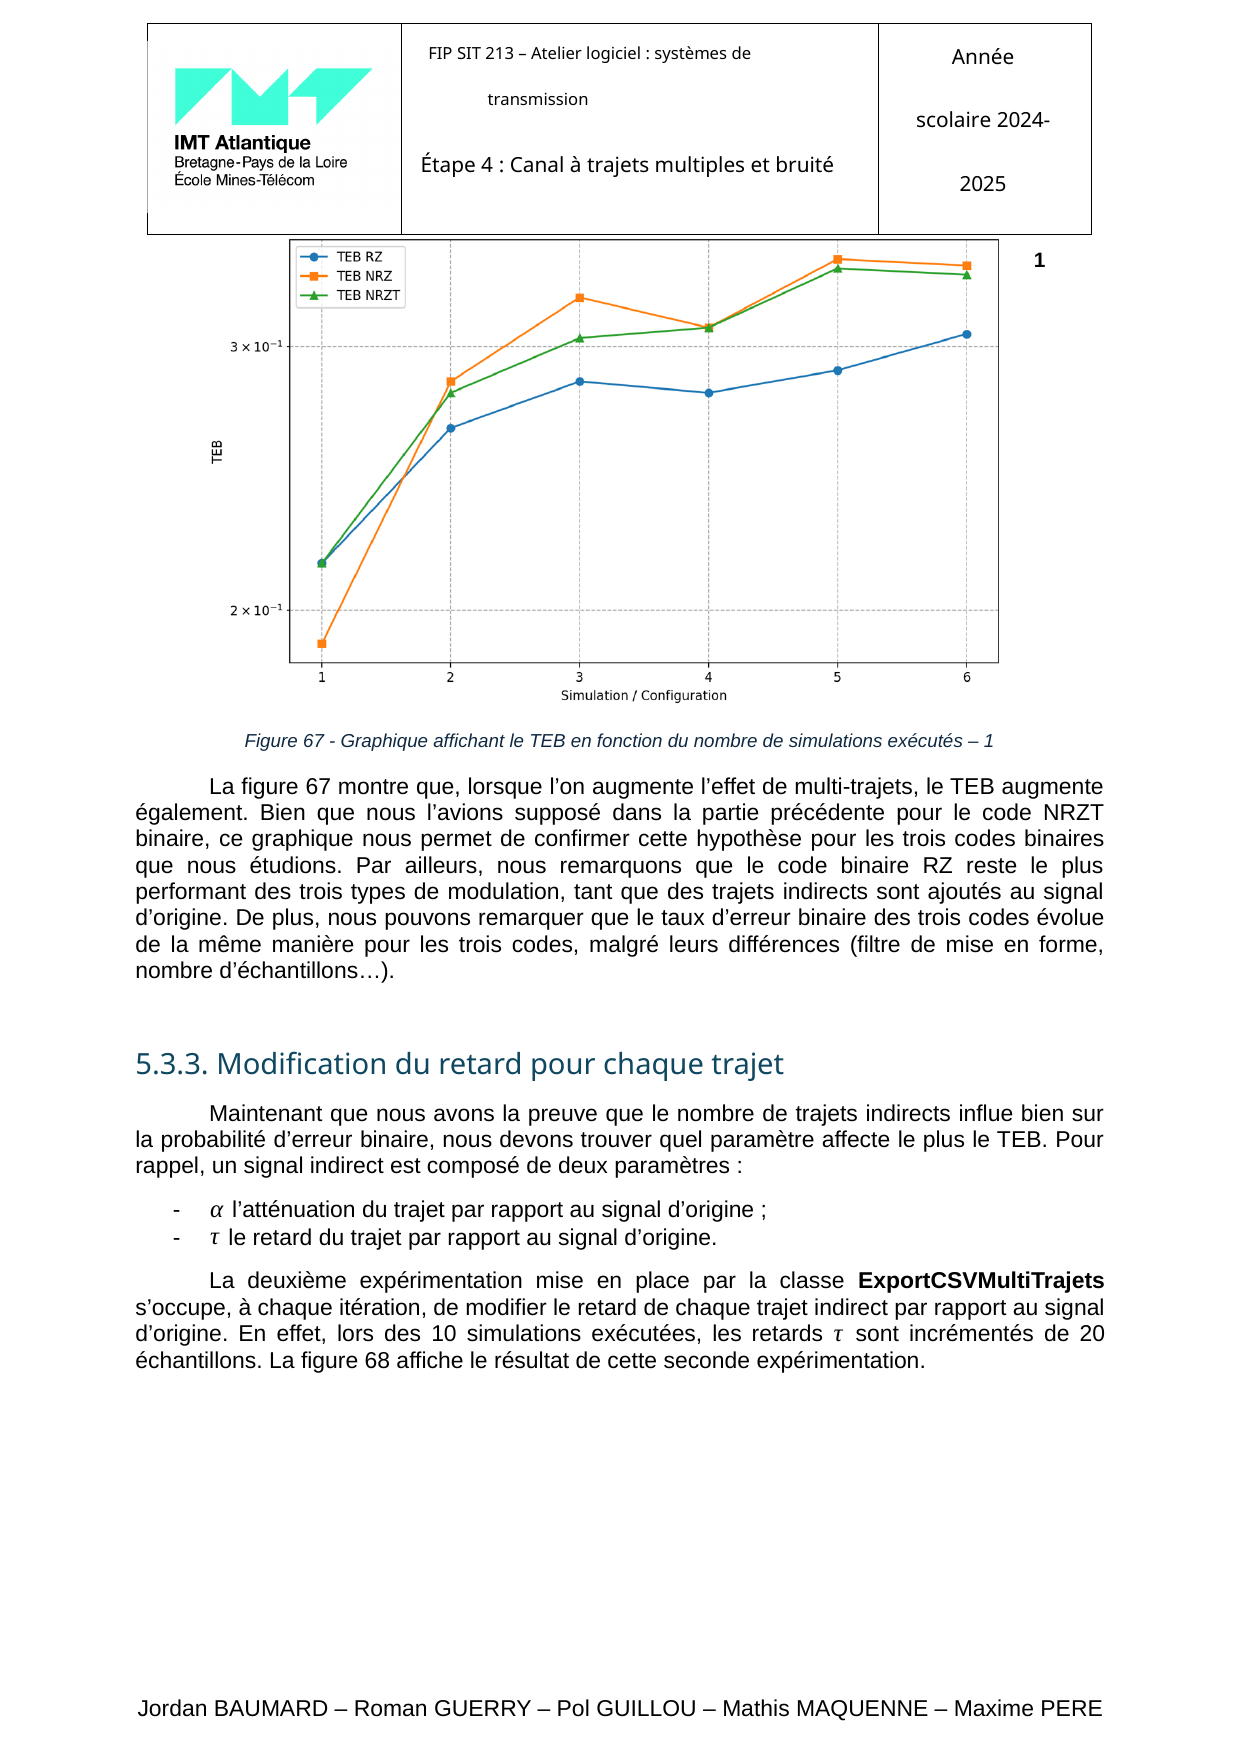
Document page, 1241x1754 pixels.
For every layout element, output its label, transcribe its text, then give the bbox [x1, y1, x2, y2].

picture [205, 236, 1035, 714]
picture [147, 41, 401, 213]
text La deuxième expérimentation mise en place par la classe ExportCSVMultiTrajets s’occupe, à chaque itération, de modifier le retard de chaque trajet indirect par rapport au signal d’origine. En effet, lors des 10 simulations exécutées, les retards sont incrémentés de 20 échantillons. La figure 68 affiche le résultat de cette seconde expérimentation. [135, 1267, 1105, 1374]
text Maintenant que nous avons la preuve que le nombre de trajets indirects influe bien sur la probabilité d’erreur binaire, nous devons trouver quel paramètre affecte le plus le TEB. Pour rappel, un signal indirect est composé de deux paramètres : [135, 1099, 1105, 1178]
list l’atténuation du trajet par rapport au signal d’origine ; [173, 1195, 1105, 1223]
list le retard du trajet par rapport au signal d’origine. [173, 1223, 1105, 1250]
text Figure 67 - Graphique affichant le TEB en fonction du nombre de simulations exécutés – 1 [135, 730, 1105, 752]
text La figure 67 montre que, lorsque l’on augmente l’effet de multi-trajets, le TEB augmente également. Bien que nous l’avions supposé dans la partie précédente pour le code NRZT binaire, ce graphique nous permet de confirmer cette hypothèse pour les trois codes binaires que nous étudions. Par ailleurs, nous remarquons que le code binaire RZ reste le plus performant des trois types de modulation, tant que des trajets indirects sont ajoutés au signal d’origine. De plus, nous pouvons remarquer que le taux d’erreur binaire des trois codes évolue de la même manière pour les trois codes, malgré leurs différences (filtre de mise en forme, nombre d’échantillons…). [135, 773, 1105, 983]
subtitle 5.3.3. Modification du retard pour chaque trajet [135, 1043, 1105, 1083]
